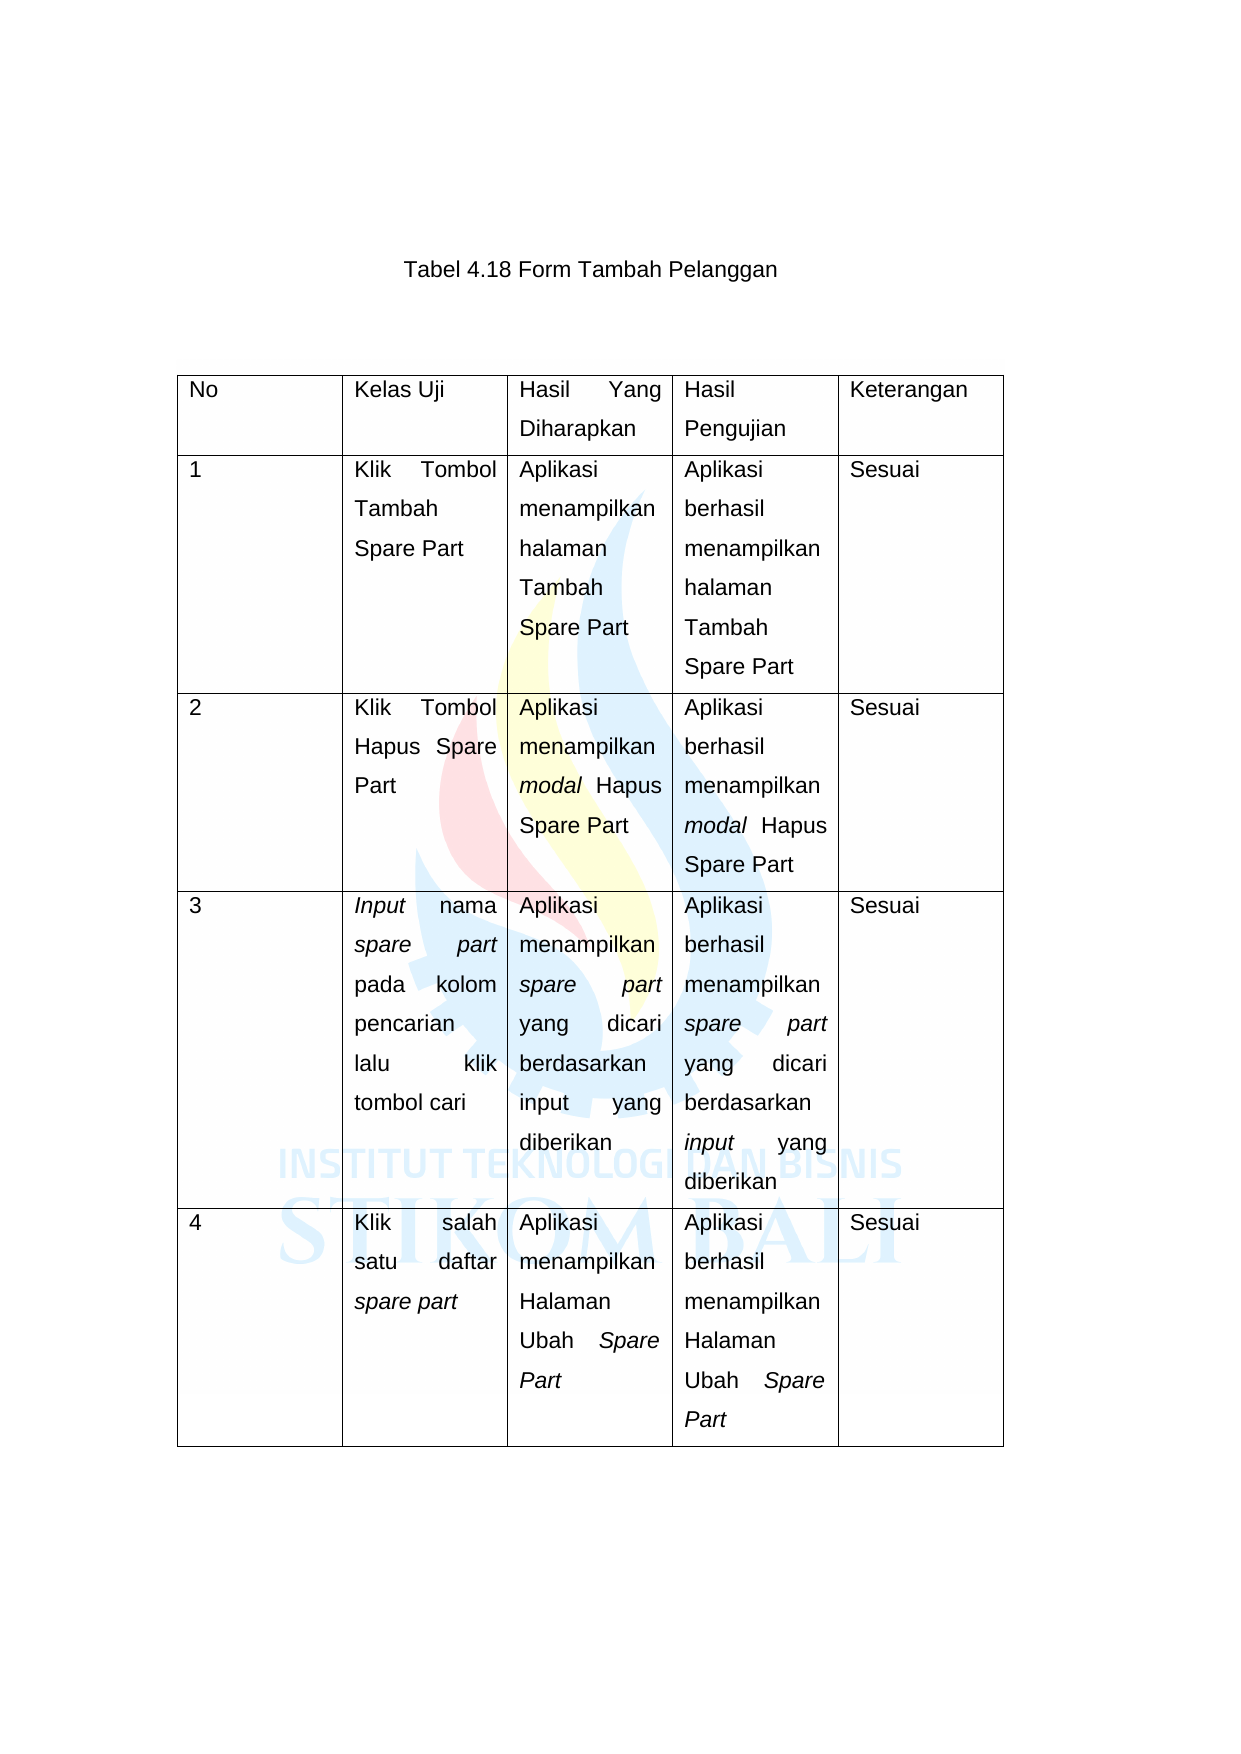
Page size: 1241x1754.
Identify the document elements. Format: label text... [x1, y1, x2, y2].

table_cell 2 [178, 694, 342, 891]
table_cell 3 [178, 892, 342, 1208]
table_header Kelas Uji [343, 376, 507, 454]
table_cell Sesuai [839, 694, 1003, 891]
table_cell Aplikasi berhasil menampilkan halaman Tambah Spare Part [673, 456, 838, 692]
table_cell 4 [178, 1209, 342, 1446]
table_cell Klik salah satu daftar spare part [343, 1209, 507, 1446]
table_cell Sesuai [839, 892, 1003, 1208]
table_cell Aplikasi berhasil menampilkan Halaman Ubah Spare Part [673, 1209, 838, 1446]
table_cell Klik Tombol Tambah Spare Part [343, 456, 507, 692]
table_cell Input nama spare part pada kolom pencarian lalu klik tombol cari [343, 892, 507, 1208]
table_cell Aplikasi menampilkan spare part yang dicari berdasarkan input yang diberikan [508, 892, 672, 1208]
table_cell Aplikasi menampilkan Halaman Ubah Spare Part [508, 1209, 672, 1446]
table_cell Aplikasi menampilkan halaman Tambah Spare Part [508, 456, 672, 692]
table_cell Sesuai [839, 456, 1003, 692]
table_header Hasil Yang Diharapkan [508, 376, 672, 454]
text Tabel 4.18 Form Tambah Pelanggan [177, 256, 1004, 282]
table_cell Klik Tombol Hapus Spare Part [343, 694, 507, 891]
table_cell Aplikasi berhasil menampilkan spare part yang dicari berdasarkan input yang diberikan [673, 892, 838, 1208]
table_cell Sesuai [839, 1209, 1003, 1446]
table_cell Aplikasi berhasil menampilkan modal Hapus Spare Part [673, 694, 838, 891]
table_header Keterangan [839, 376, 1003, 454]
table_header No [178, 376, 342, 454]
table_cell 1 [178, 456, 342, 692]
table_header Hasil Pengujian [673, 376, 838, 454]
table_cell Aplikasi menampilkan modal Hapus Spare Part [508, 694, 672, 891]
